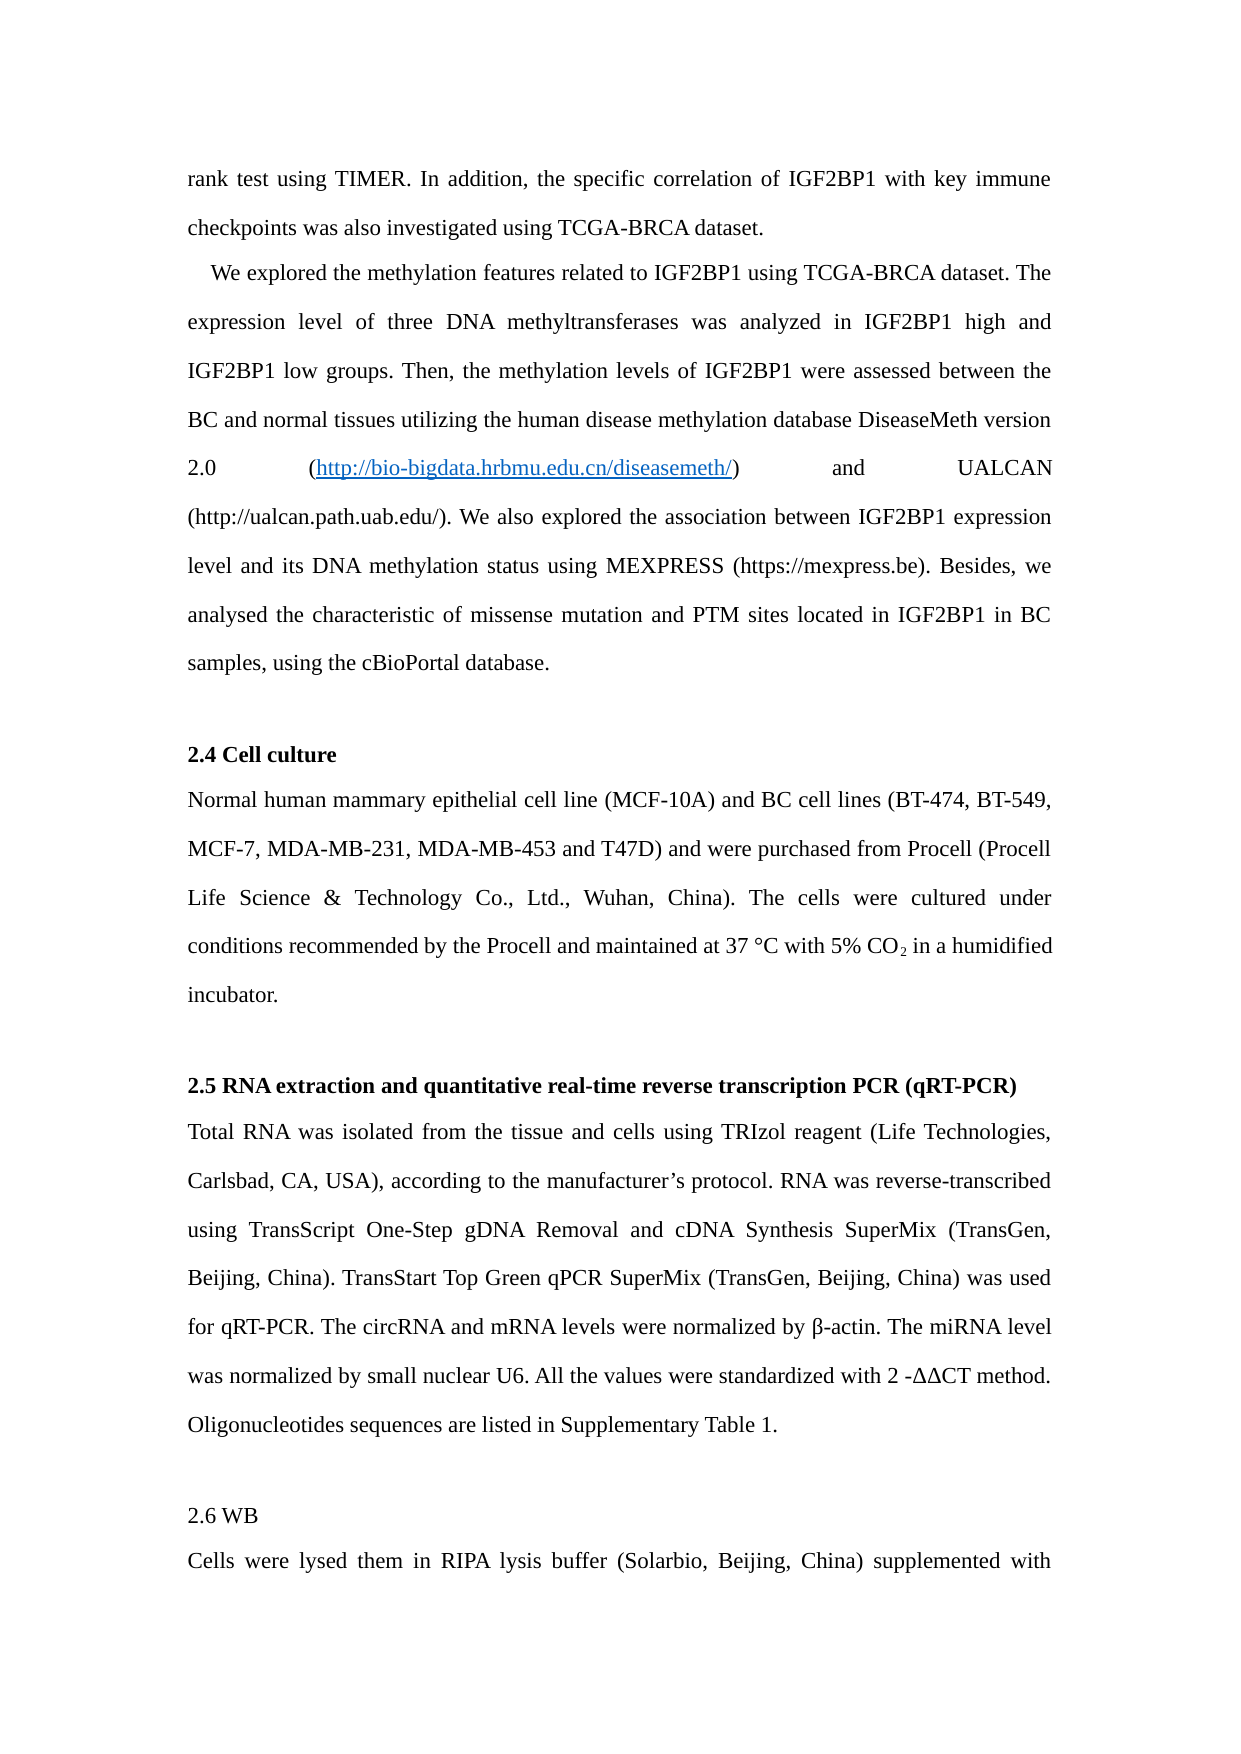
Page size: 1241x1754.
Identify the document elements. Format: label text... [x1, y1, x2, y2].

text 2.6 WB [187, 1499, 1053, 1531]
text We explored the methylation features related to IGF2BP1 using TCGA-BRCA dataset. The expression level of three DNA methyltransferases was analyzed in IGF2BP1 high and IGF2BP1 low groups. Then, the methylation levels of IGF2BP1 were assessed between the BC and normal tissues utilizing the human disease methylation database DiseaseMeth version 2.0 (http://bio-bigdata.hrbmu.edu.cn/diseasemeth/) and UALCAN (http://ualcan.path.uab.edu/). We also explored the association between IGF2BP1 expression level and its DNA methylation status using MEXPRESS (https://mexpress.be). Besides, we analysed the characteristic of missense mutation and PTM sites located in IGF2BP1 in BC samples, using the cBioPortal database. [187, 256, 1053, 679]
text Total RNA was isolated from the tissue and cells using TRIzol reagent (Life Technologies, Carlsbad, CA, USA), according to the manufacturer’s protocol. RNA was reverse-transcribed using TransScript One-Step gDNA Removal and cDNA Synthesis SuperMix (TransGen, Beijing, China). TransStart Top Green qPCR SuperMix (TransGen, Beijing, China) was used for qRT-PCR. The circRNA and mRNA levels were normalized by β-actin. The miRNA level was normalized by small nuclear U6. All the values were standardized with 2 -ΔΔCT method. Oligonucleotides sequences are listed in Supplementary Table 1. [187, 1115, 1053, 1440]
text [187, 162, 1053, 243]
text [187, 1544, 1053, 1577]
text Normal human mammary epithelial cell line (MCF-10A) and BC cell lines (BT-474, BT-549, MCF-7, MDA-MB-231, MDA-MB-453 and T47D) and were purchased from Procell (Procell Life Science & Technology Co., Ltd., Wuhan, China). The cells were cultured under conditions recommended by the Procell and maintained at 37 °C with 5% CO2 in a humidified incubator. [187, 783, 1053, 1011]
text 2.5 RNA extraction and quantitative real-time reverse transcription PCR (qRT-PCR) [187, 1069, 1053, 1102]
text 2.4 Cell culture [187, 738, 1053, 770]
